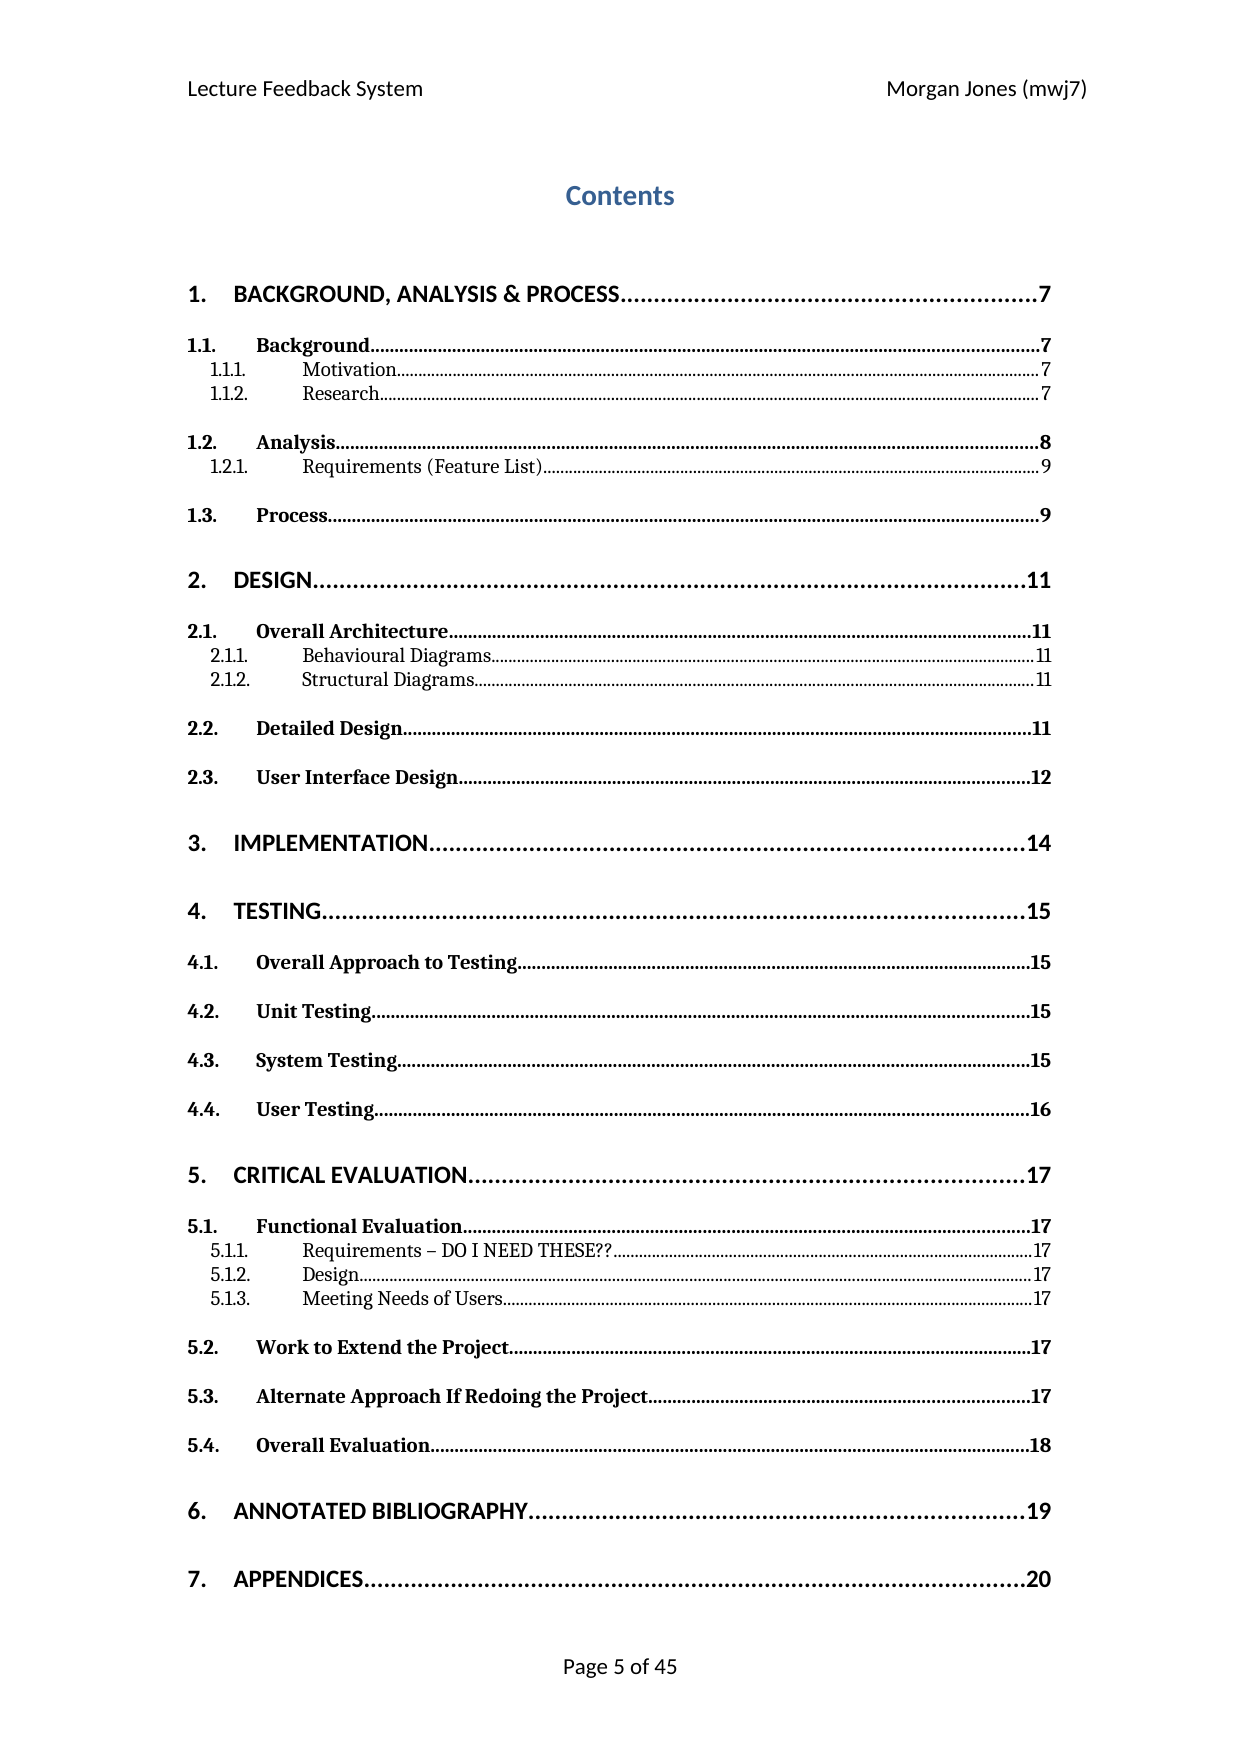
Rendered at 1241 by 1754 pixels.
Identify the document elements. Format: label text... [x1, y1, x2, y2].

text 4.2. Unit Testing 15 [187, 1000, 1053, 1024]
text 1.3. Process 9 [187, 503, 1053, 527]
text 2.1.1. Behavioural Diagrams 11 [210, 644, 1053, 668]
text 4. Testing 15 [187, 896, 1053, 926]
text 2. Design 11 [187, 565, 1053, 595]
text 2.2. Detailed Design 11 [187, 717, 1053, 741]
text 1. Background, Analysis & Process 7 [187, 278, 1053, 308]
text 7. Appendices 20 [187, 1563, 1053, 1594]
text 5.3. Alternate Approach If Redoing the Project 17 [187, 1385, 1053, 1409]
text 1.1.2. Research 7 [210, 381, 1053, 405]
text 4.4. User Testing 16 [187, 1098, 1053, 1122]
text 4.1. Overall Approach to Testing 15 [187, 951, 1053, 975]
text 3. Implementation 14 [187, 827, 1053, 858]
text 5.1.2. Design 17 [210, 1263, 1053, 1287]
text Contents [187, 177, 1053, 212]
text 2.3. User Interface Design 12 [187, 766, 1053, 790]
text 1.2.1. Requirements (Feature List) 9 [210, 454, 1053, 478]
text 2.1.2. Structural Diagrams 11 [210, 668, 1053, 692]
text 4.3. System Testing 15 [187, 1049, 1053, 1073]
text 1.2. Analysis 8 [187, 430, 1053, 454]
text 1.1.1. Motivation 7 [210, 357, 1053, 381]
text 5.1.3. Meeting Needs of Users 17 [210, 1287, 1053, 1311]
text 1.1. Background 7 [187, 333, 1053, 357]
text 5.1. Functional Evaluation 17 [187, 1215, 1053, 1239]
text 5.1.1. Requirements – DO I NEED THESE?? 17 [210, 1239, 1053, 1263]
text 5.2. Work to Extend the Project 17 [187, 1336, 1053, 1360]
text 5. Critical Evaluation 17 [187, 1159, 1053, 1190]
text 5.4. Overall Evaluation 18 [187, 1434, 1053, 1458]
text 6. Annotated Bibliography 19 [187, 1495, 1053, 1526]
text 2.1. Overall Architecture 11 [187, 620, 1053, 644]
